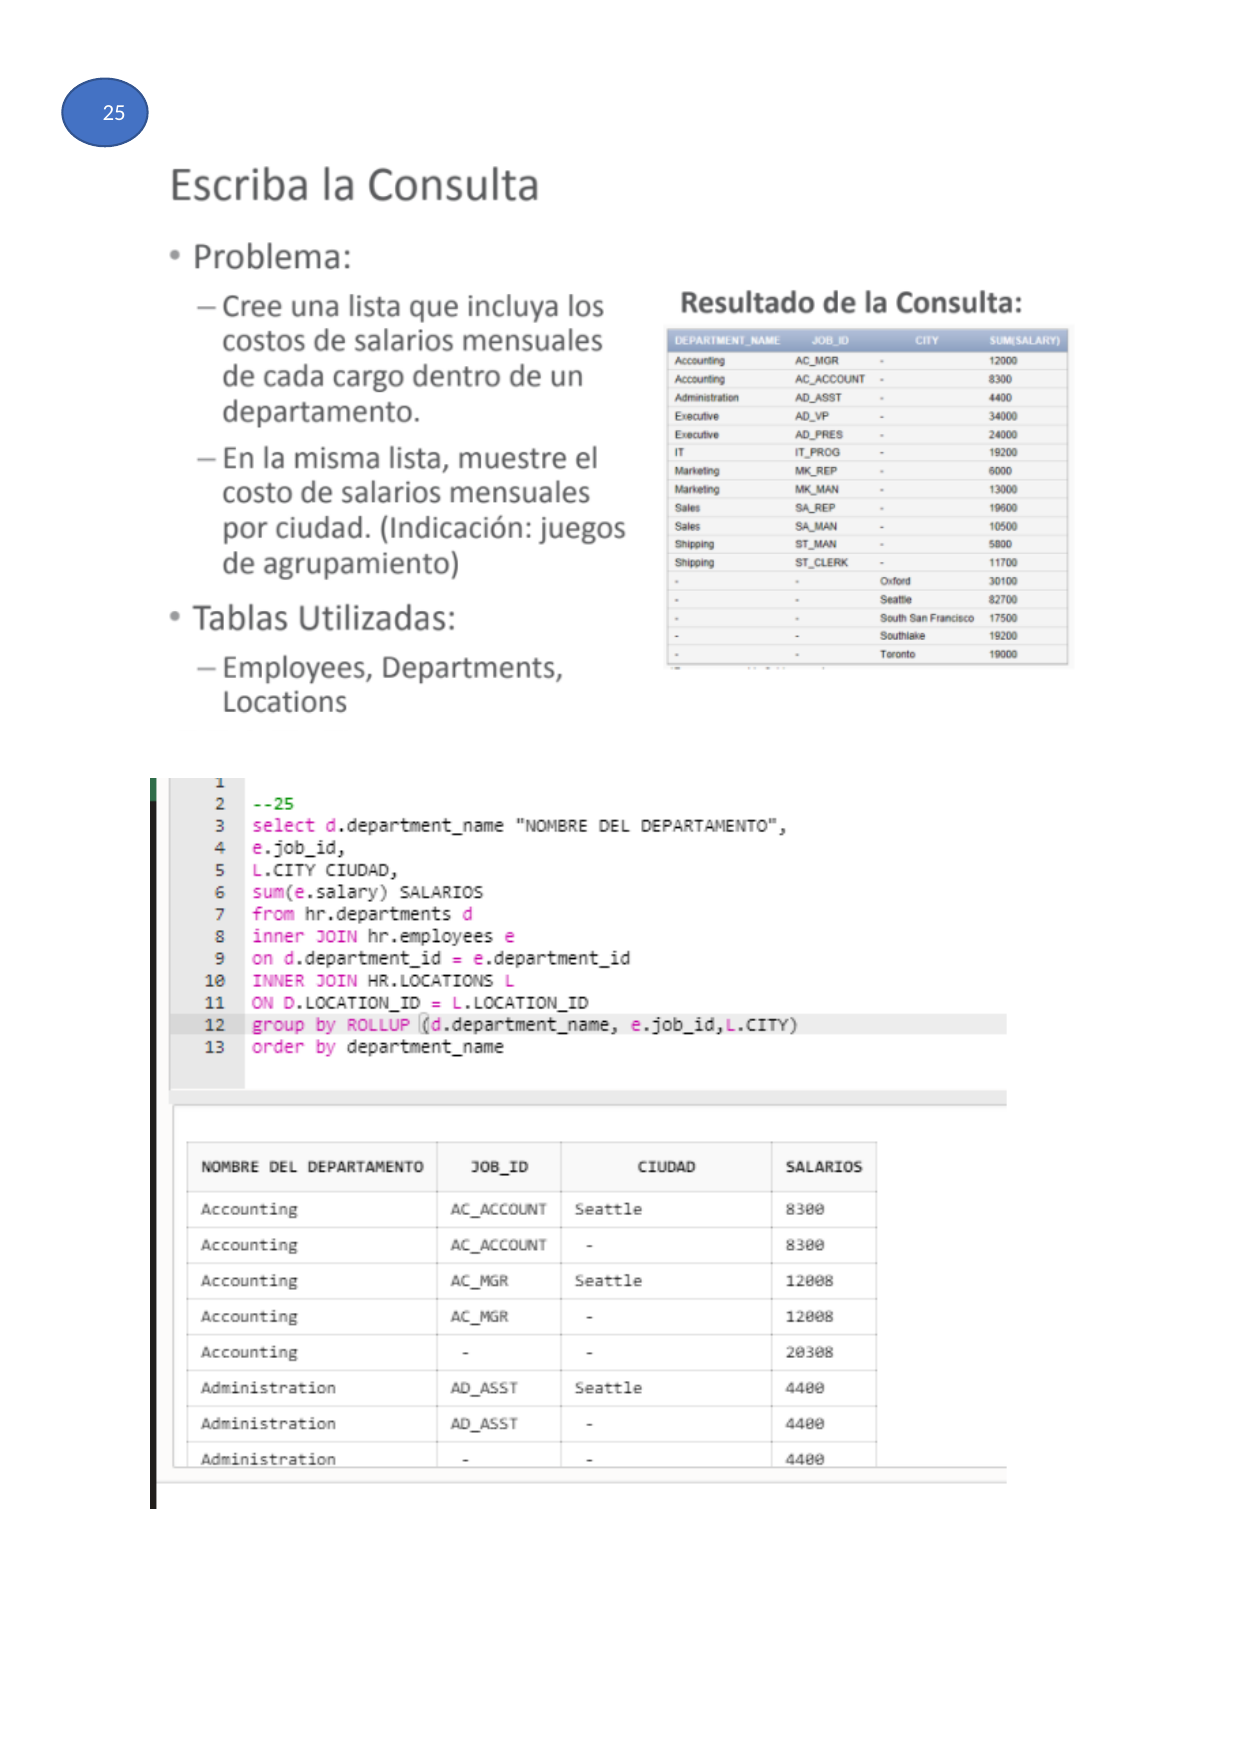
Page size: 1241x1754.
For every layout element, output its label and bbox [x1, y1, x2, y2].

picture [150, 150, 1080, 731]
picture [150, 778, 1007, 1509]
